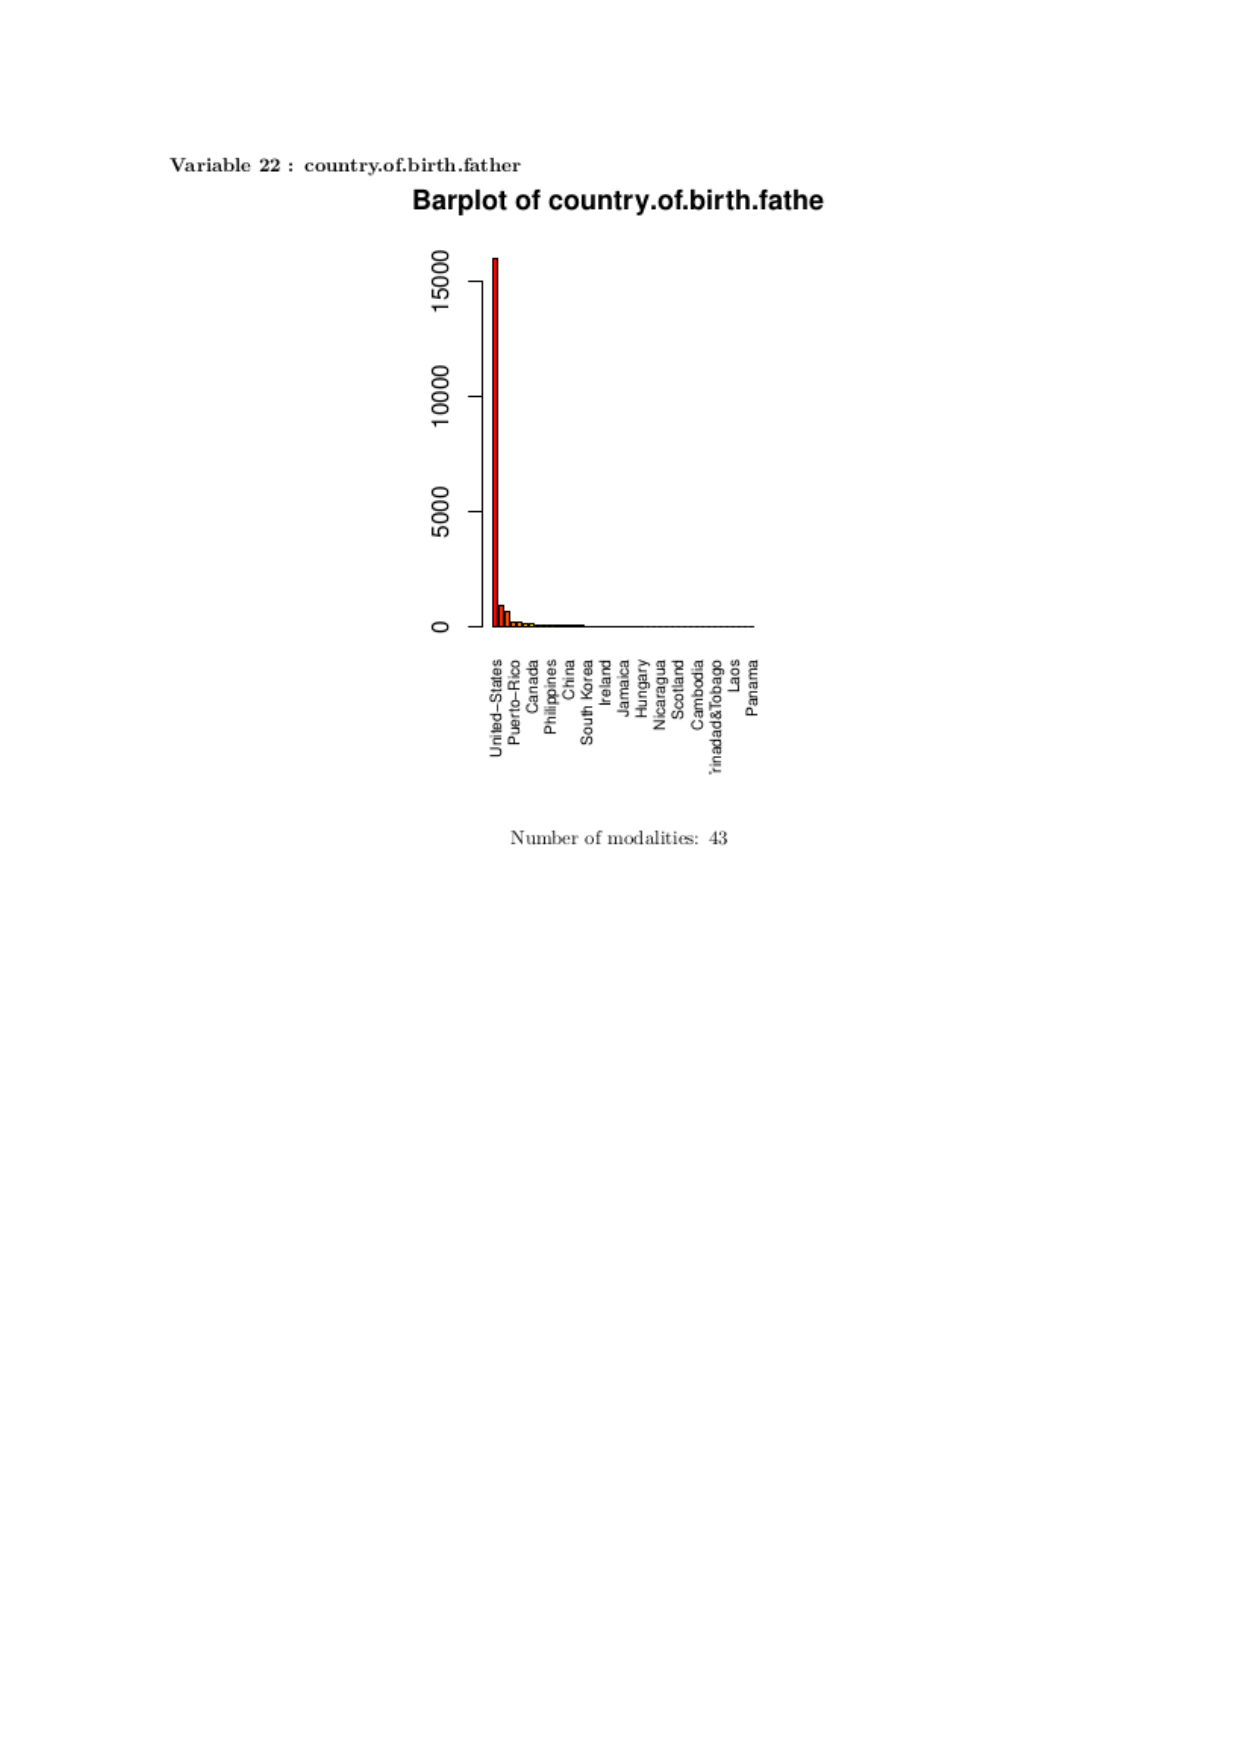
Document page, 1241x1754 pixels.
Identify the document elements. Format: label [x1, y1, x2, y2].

picture [150, 150, 1091, 902]
